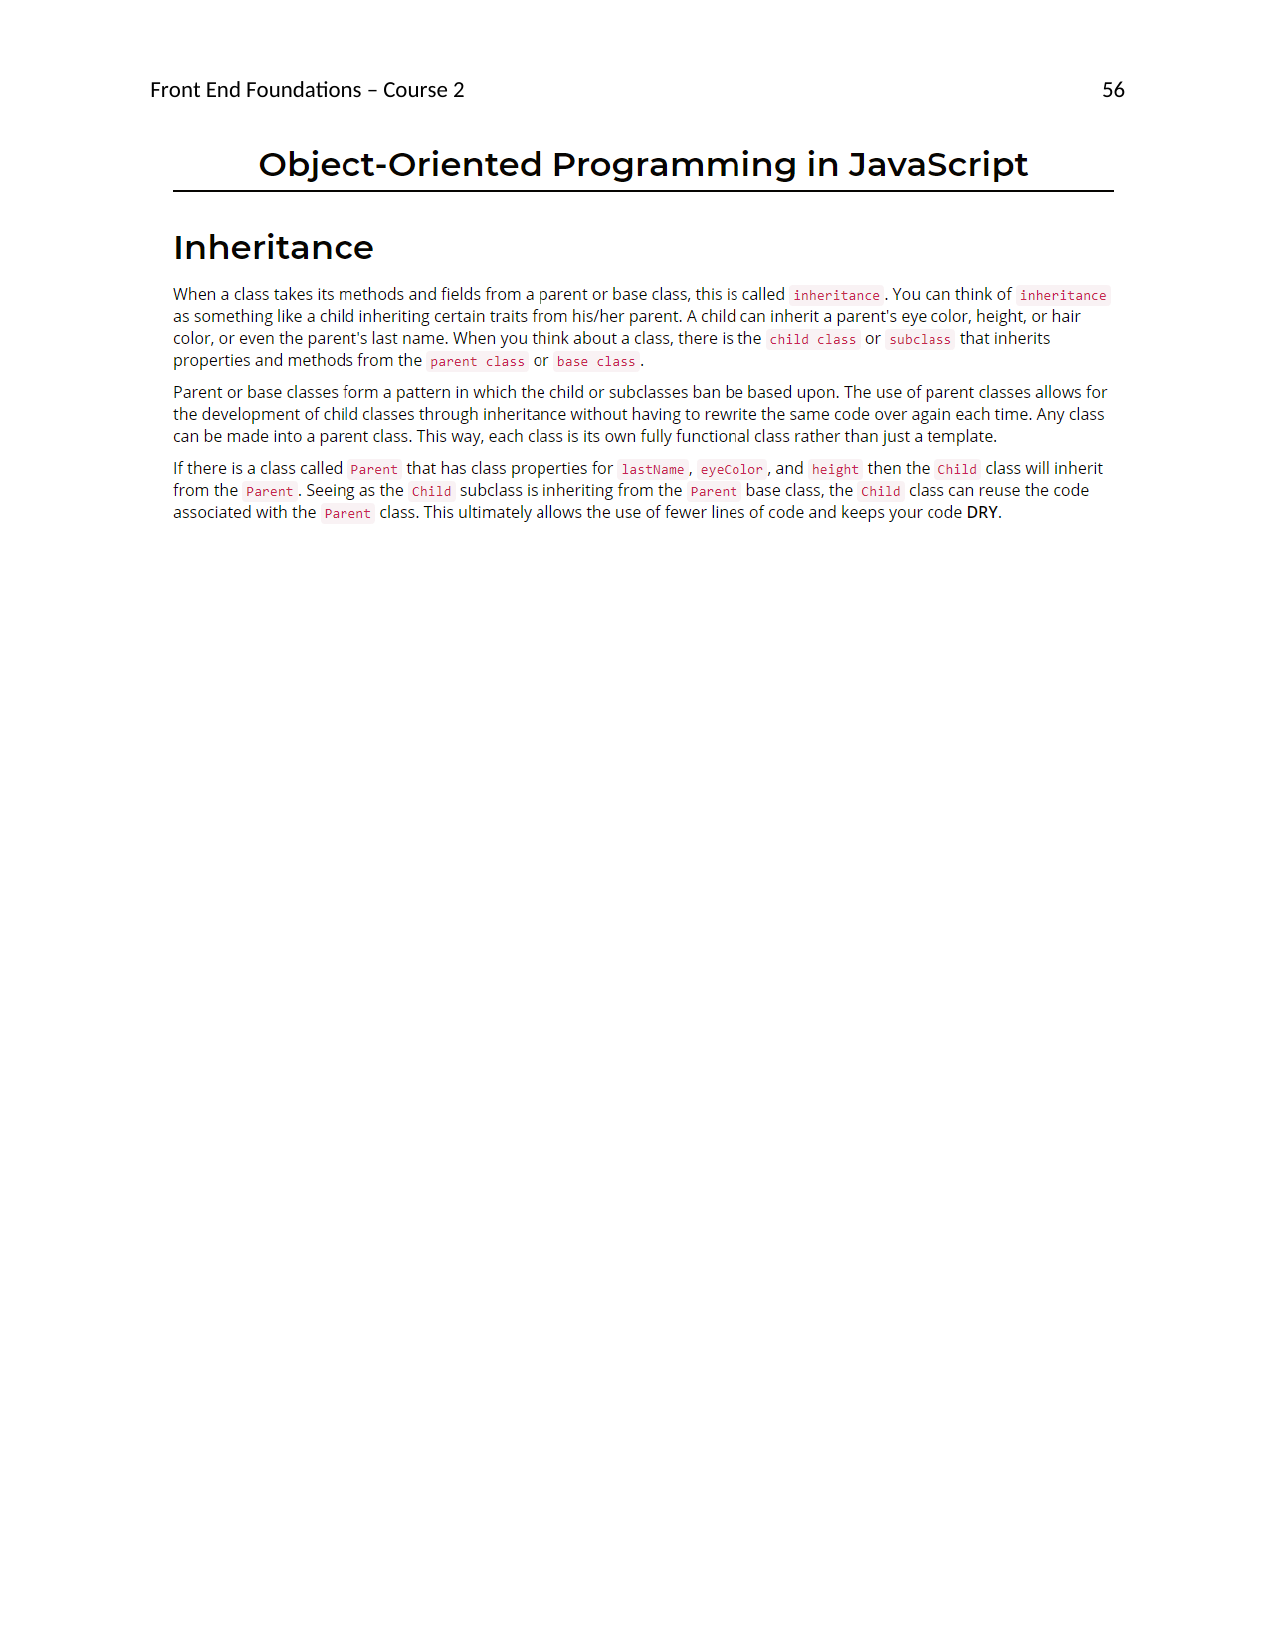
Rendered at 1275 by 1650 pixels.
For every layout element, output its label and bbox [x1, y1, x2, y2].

picture [150, 131, 1125, 537]
